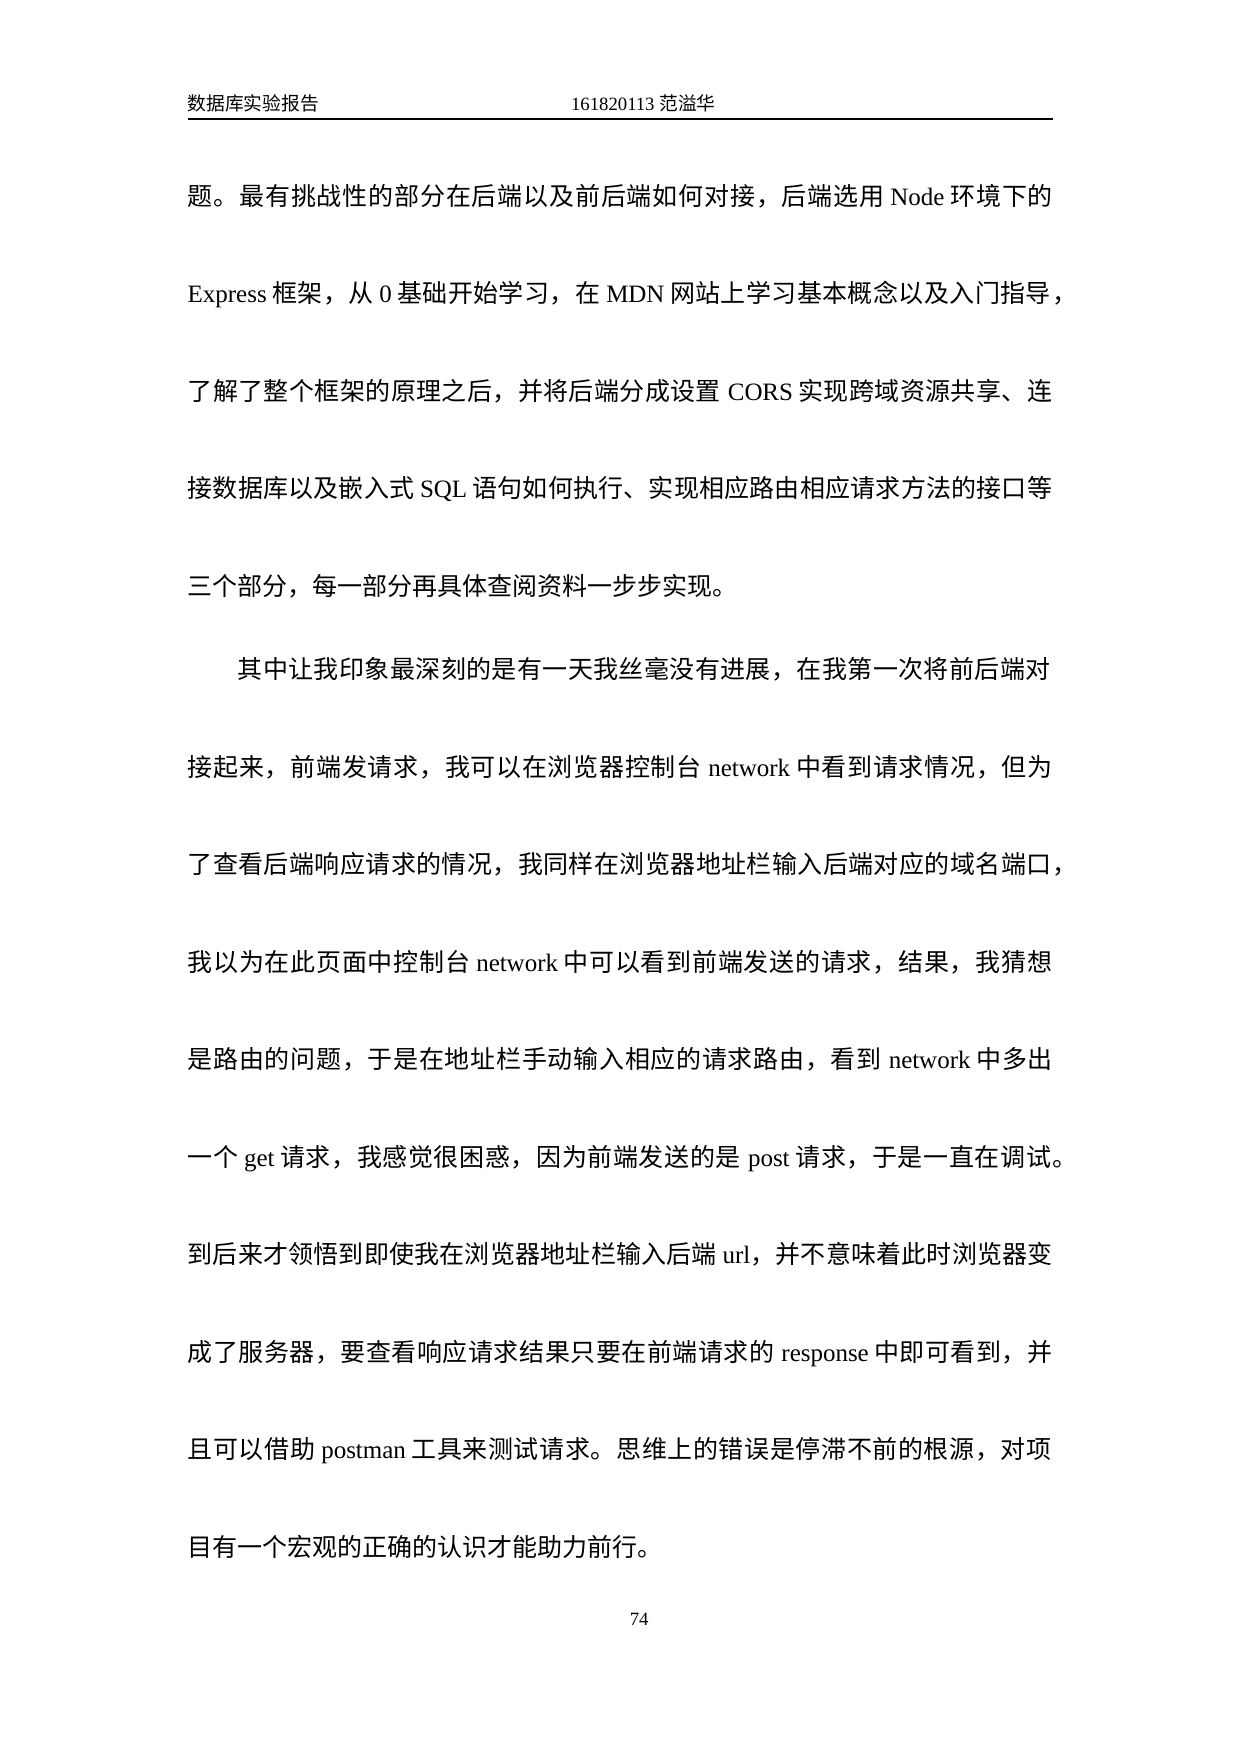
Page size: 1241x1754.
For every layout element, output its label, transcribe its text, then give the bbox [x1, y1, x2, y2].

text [187, 162, 1053, 617]
text 其中让我印象最深刻的是有一天我丝毫没有进展，在我第一次将前后端对接起来，前端发请求，我可以在浏览器控制台network中看到请求情况，但为了查看后端响应请求的情况，我同样在浏览器地址栏输入后端对应的域名端口，我以为在此页面中控制台network中可以看到前端发送的请求，结果，我猜想是路由的问题，于是在地址栏手动输入相应的请求路由，看到network中多出一个get请求，我感觉很困惑，因为前端发送的是post请求，于是一直在调试。到后来才领悟到即使我在浏览器地址栏输入后端url，并不意味着此时浏览器变成了服务器，要查看响应请求结果只要在前端请求的response中即可看到，并且可以借助postman工具来测试请求。思维上的错误是停滞不前的根源，对项目有一个宏观的正确的认识才能助力前行。 [187, 635, 1053, 1578]
